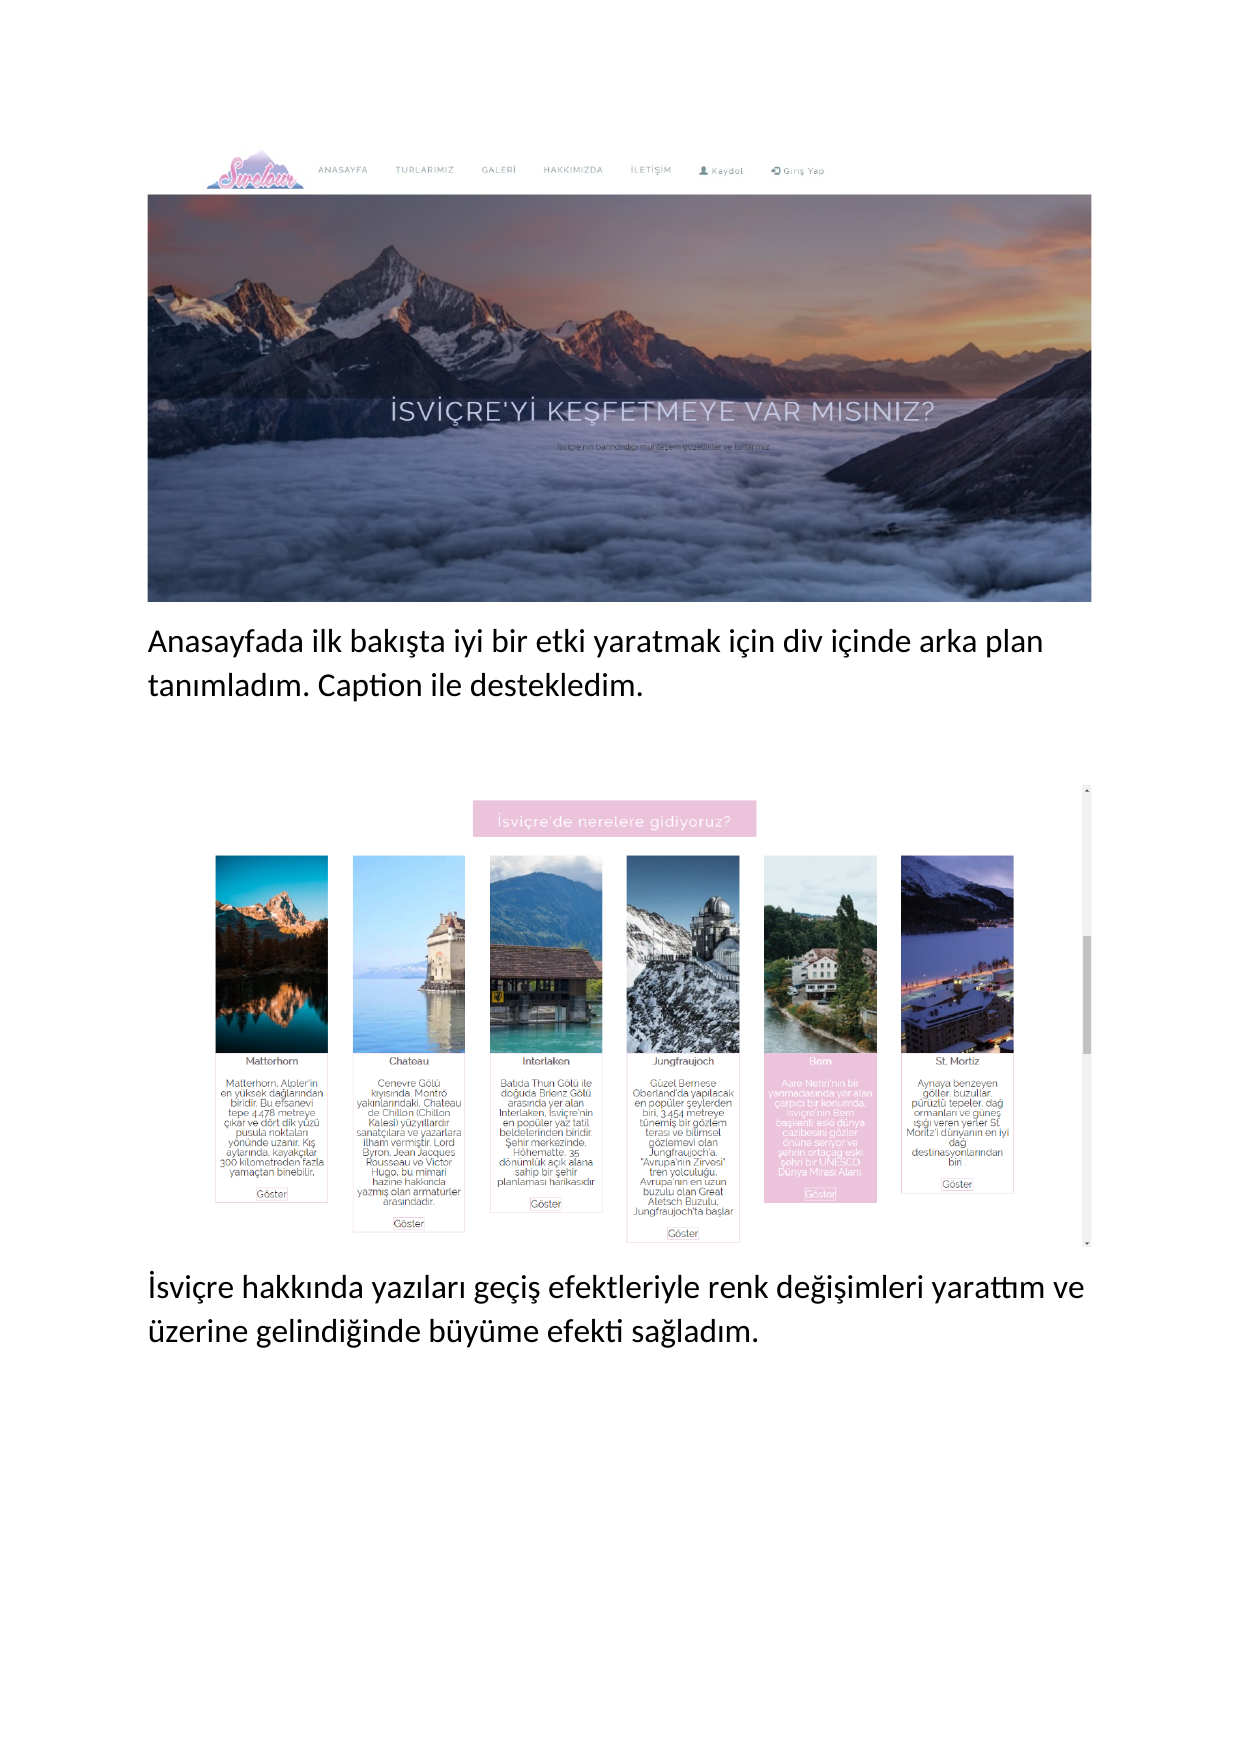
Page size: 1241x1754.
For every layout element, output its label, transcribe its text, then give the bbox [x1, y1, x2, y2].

text İsviçre hakkında yazıları geçiş efektleriyle renk değişimleri yarattım ve üzerine gelindiğinde büyüme efekti sağladım. [148, 1267, 1093, 1351]
text Anasayfada ilk bakışta iyi bir etki yaratmak için div içinde arka plan tanımladım. Caption ile destekledim. [148, 620, 1093, 705]
picture [147, 147, 1092, 602]
picture [147, 785, 1092, 1247]
